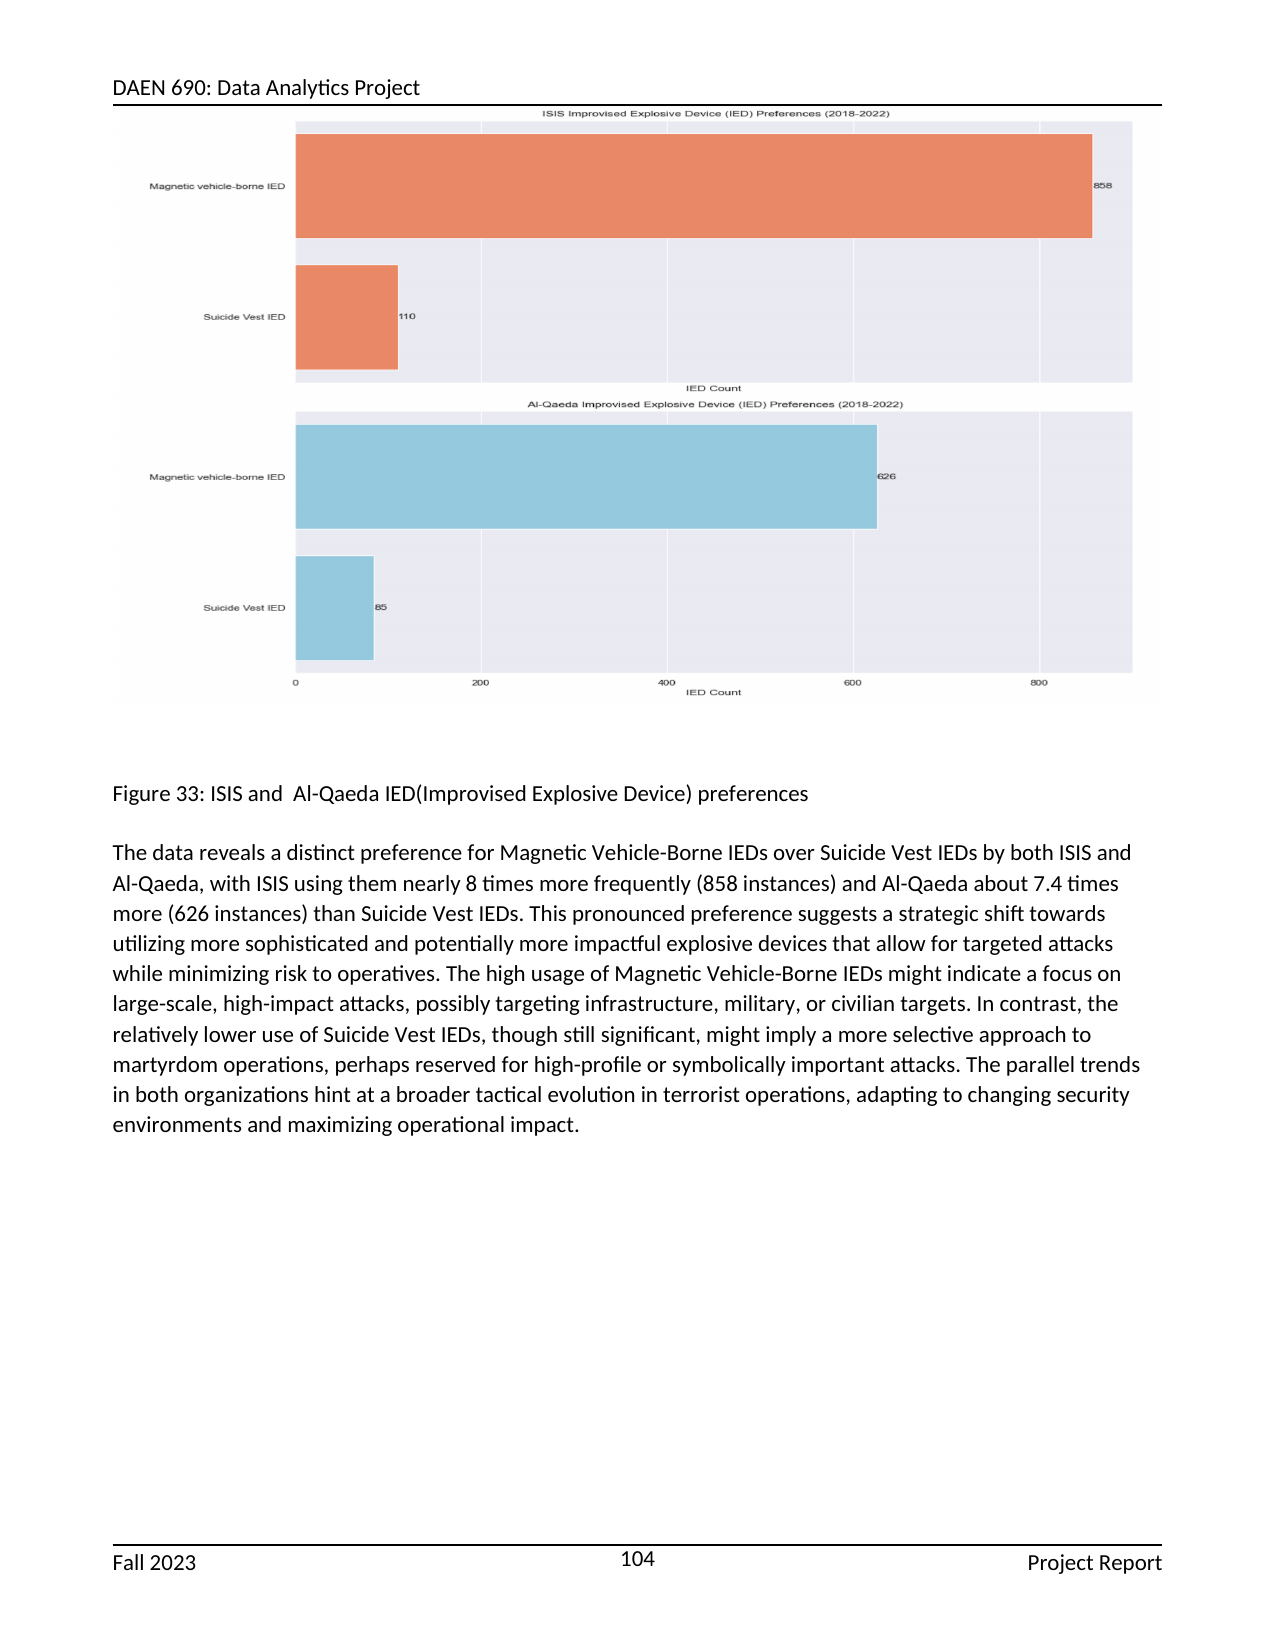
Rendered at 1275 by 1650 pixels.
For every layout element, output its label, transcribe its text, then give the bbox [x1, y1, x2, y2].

text Figure 33: ISIS and Al-Qaeda IED(Improvised Explosive Device) preferences [112, 779, 1162, 807]
picture [112, 105, 1163, 710]
text The data reveals a distinct preference for Magnetic Vehicle-Borne IEDs over Suicide Vest IEDs by both ISIS and Al-Qaeda, with ISIS using them nearly 8 times more frequently (858 instances) and Al-Qaeda about 7.4 times more (626 instances) than Suicide Vest IEDs. This pronounced preference suggests a strategic shift towards utilizing more sophisticated and potentially more impactful explosive devices that allow for targeted attacks while minimizing risk to operatives. The high usage of Magnetic Vehicle-Borne IEDs might indicate a focus on large-scale, high-impact attacks, possibly targeting infrastructure, military, or civilian targets. In contrast, the relatively lower use of Suicide Vest IEDs, though still significant, might imply a more selective approach to martyrdom operations, perhaps reserved for high-profile or symbolically important attacks. The parallel trends in both organizations hint at a broader tactical evolution in terrorist operations, adapting to changing security environments and maximizing operational impact. [112, 838, 1162, 1138]
